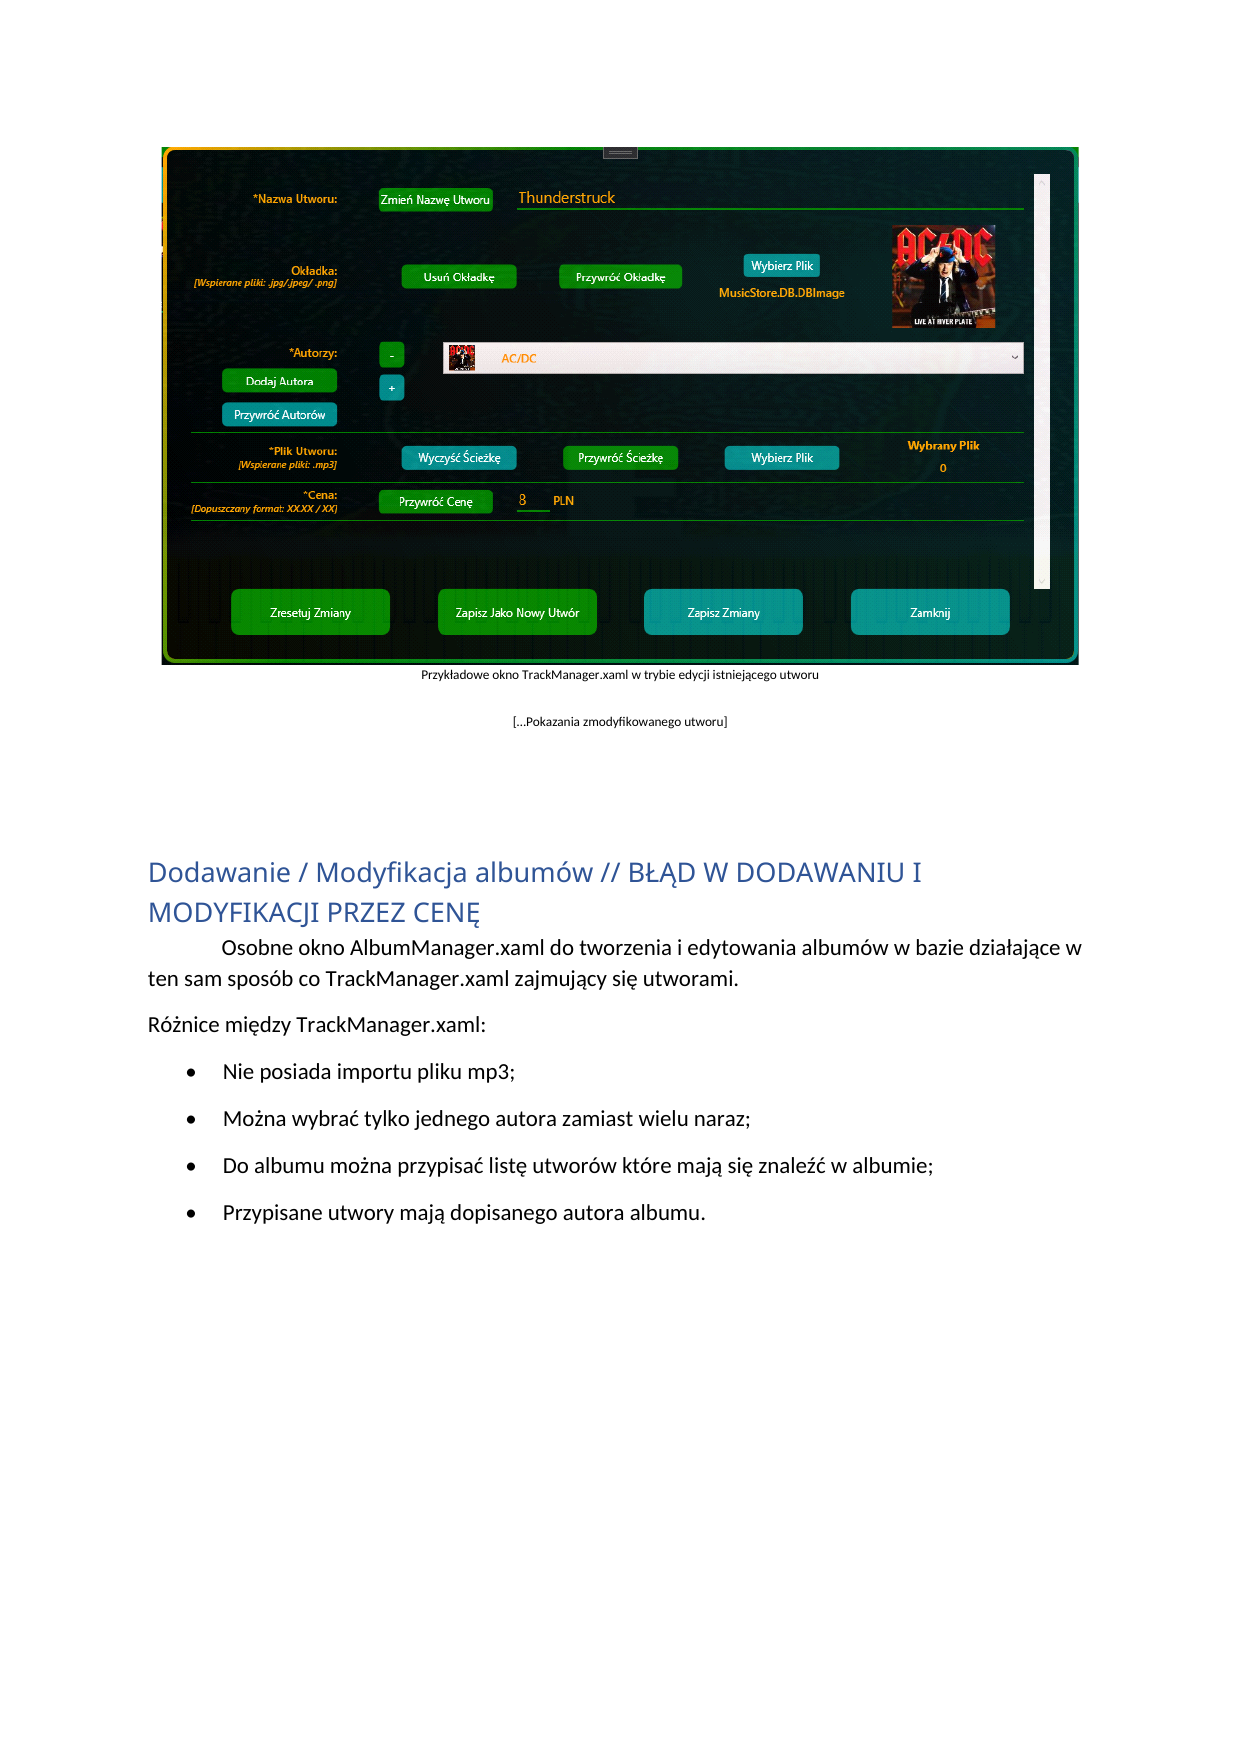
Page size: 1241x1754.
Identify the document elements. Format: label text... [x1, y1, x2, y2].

text Osobne okno AlbumManager.xaml do tworzenia i edytowania albumów w bazie działające w ten sam sposób co TrackManager.xaml zajmujący się utworami. [148, 933, 1093, 992]
text Różnice między TrackManager.xaml: [148, 1011, 1093, 1038]
picture [161, 147, 1079, 665]
list Można wybrać tylko jednego autora zamiast wielu naraz; [185, 1104, 1093, 1132]
text […Pokazania zmodyfikowanego utworu] [148, 713, 1093, 741]
list Do albumu można przypisać listę utworów które mają się znaleźć w albumie; [185, 1151, 1093, 1179]
list Przypisane utwory mają dopisanego autora albumu. [185, 1198, 1093, 1226]
text Dodawanie / Modyfikacja albumów // BŁĄD W DODAWANIU I MODYFIKACJI PRZEZ CENĘ [148, 854, 1093, 931]
list Nie posiada importu pliku mp3; [185, 1057, 1093, 1085]
